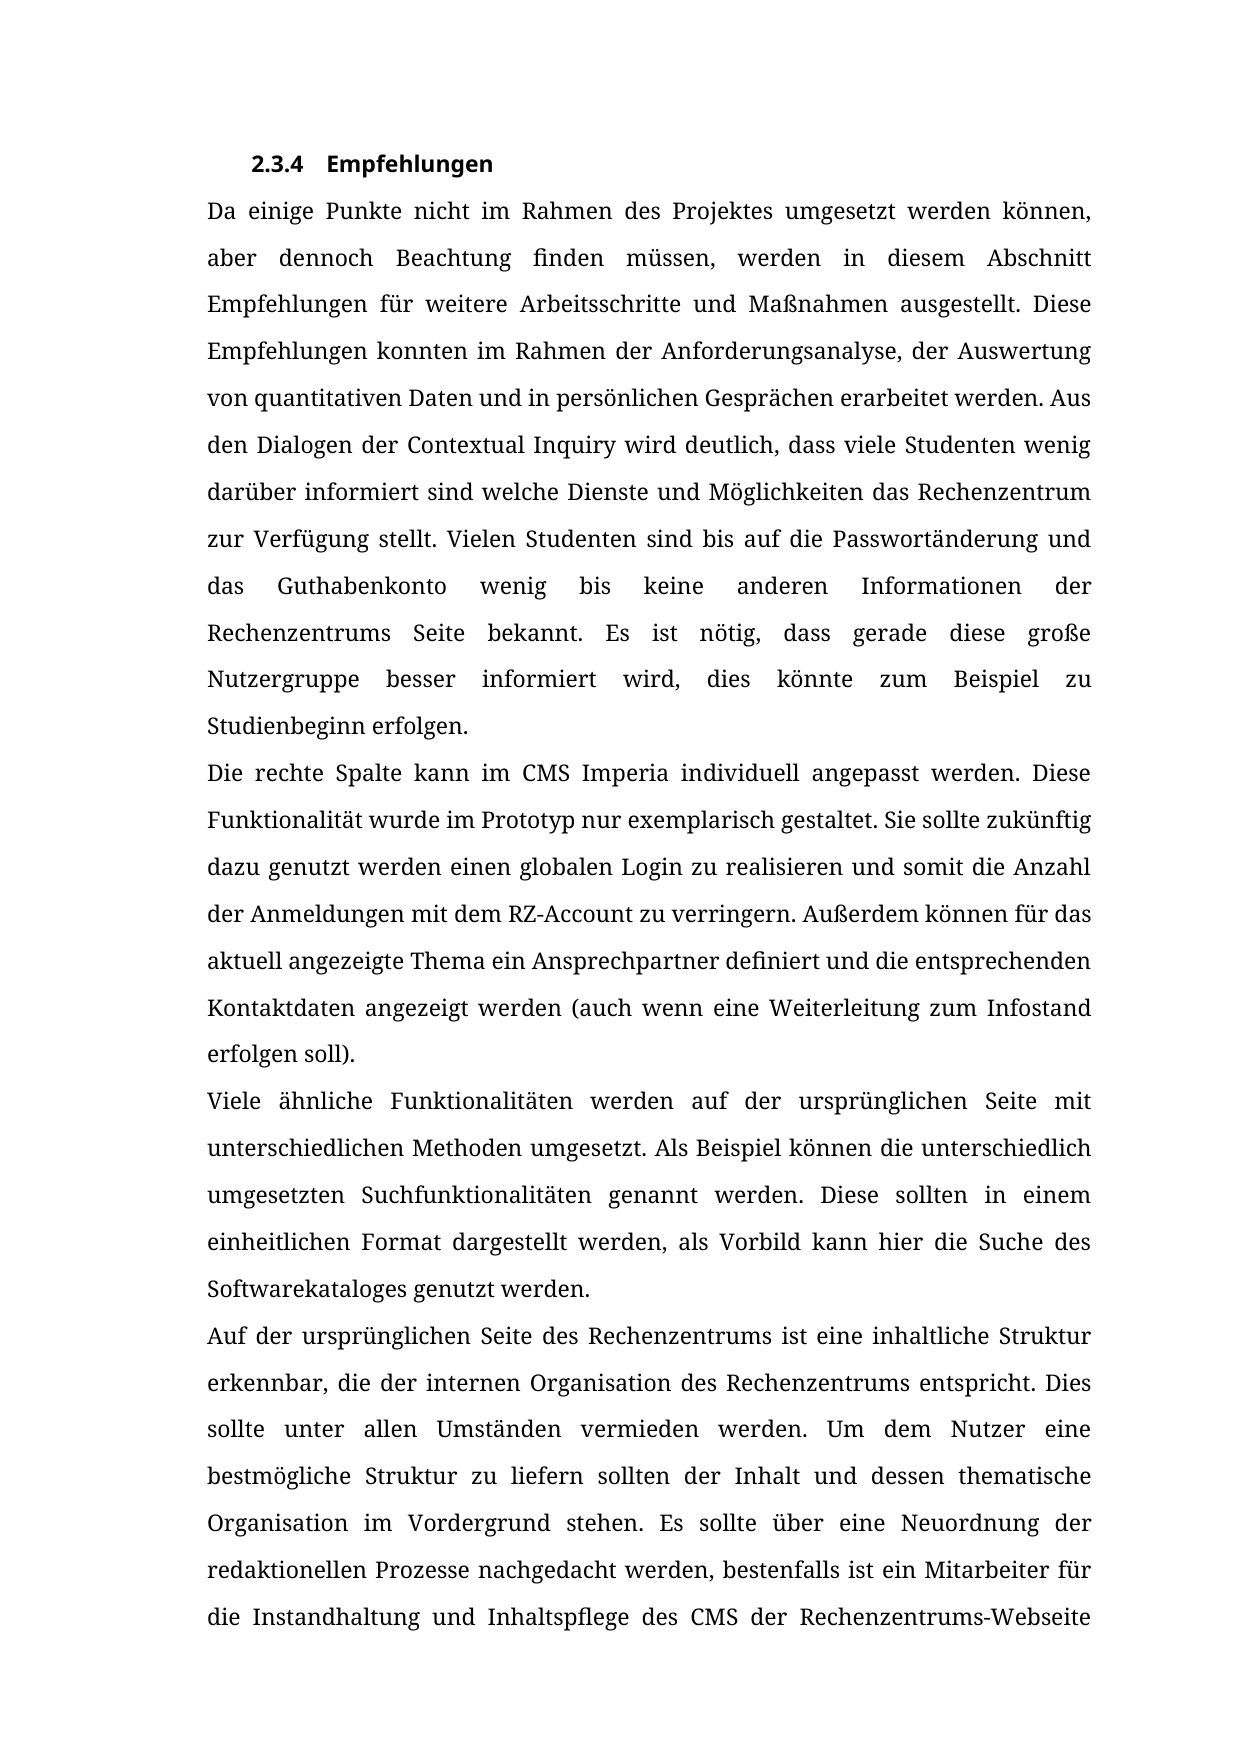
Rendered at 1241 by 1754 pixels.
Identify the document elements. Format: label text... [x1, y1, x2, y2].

text Die rechte Spalte kann im CMS Imperia individuell angepasst werden. Diese Funktionalität wurde im Prototyp nur exemplarisch gestaltet. Sie sollte zukünftig dazu genutzt werden einen globalen Login zu realisieren und somit die Anzahl der Anmeldungen mit dem RZ-Account zu verringern. Außerdem können für das aktuell angezeigte Thema ein Ansprechpartner definiert und die entsprechenden Kontaktdaten angezeigt werden (auch wenn eine Weiterleitung zum Infostand erfolgen soll). [207, 757, 1092, 1069]
subtitle Empfehlungen [251, 148, 1092, 179]
text Viele ähnliche Funktionalitäten werden auf der ursprünglichen Seite mit unterschiedlichen Methoden umgesetzt. Als Beispiel können die unterschiedlich umgesetzten Suchfunktionalitäten genannt werden. Diese sollten in einem einheitlichen Format dargestellt werden, als Vorbild kann hier die Suche des Softwarekataloges genutzt werden. [207, 1085, 1092, 1304]
text Da einige Punkte nicht im Rahmen des Projektes umgesetzt werden können, aber dennoch Beachtung finden müssen, werden in diesem Abschnitt Empfehlungen für weitere Arbeitsschritte und Maßnahmen ausgestellt. Diese Empfehlungen konnten im Rahmen der Anforderungsanalyse, der Auswertung von quantitativen Daten und in persönlichen Gesprächen erarbeitet werden. Aus den Dialogen der Contextual Inquiry wird deutlich, dass viele Studenten wenig darüber informiert sind welche Dienste und Möglichkeiten das Rechenzentrum zur Verfügung stellt. Vielen Studenten sind bis auf die Passwortänderung und das Guthabenkonto wenig bis keine anderen Informationen der Rechenzentrums Seite bekannt. Es ist nötig, dass gerade diese große Nutzergruppe besser informiert wird, dies könnte zum Beispiel zu Studienbeginn erfolgen. [207, 194, 1092, 741]
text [207, 1319, 1092, 1632]
